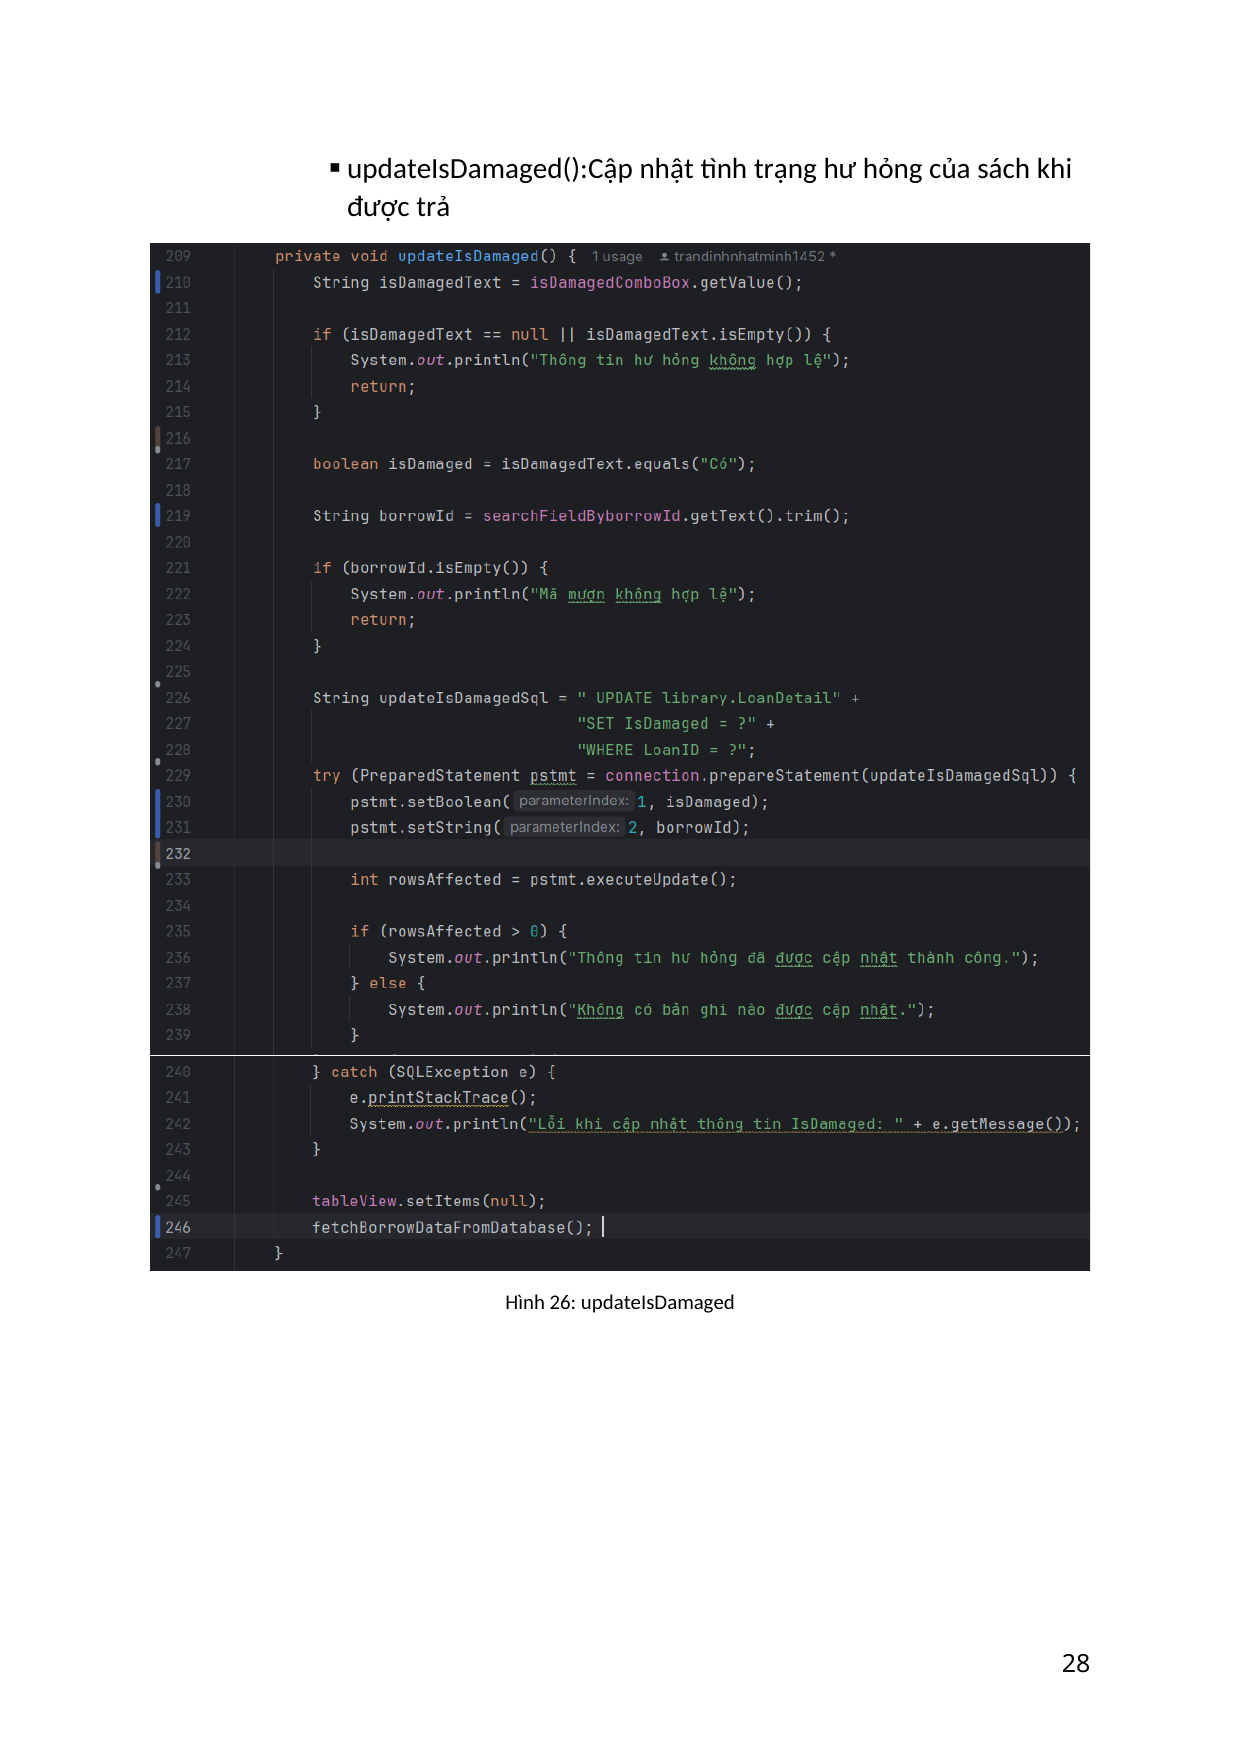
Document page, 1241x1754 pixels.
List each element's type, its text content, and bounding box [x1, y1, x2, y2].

list updateIsDamaged():Cập nhật tình trạng hư hỏng của sách khi được trả [328, 150, 1090, 224]
text Hình 26: updateIsDamaged [150, 1289, 1090, 1315]
picture [150, 1056, 1091, 1271]
picture [150, 243, 1091, 1055]
